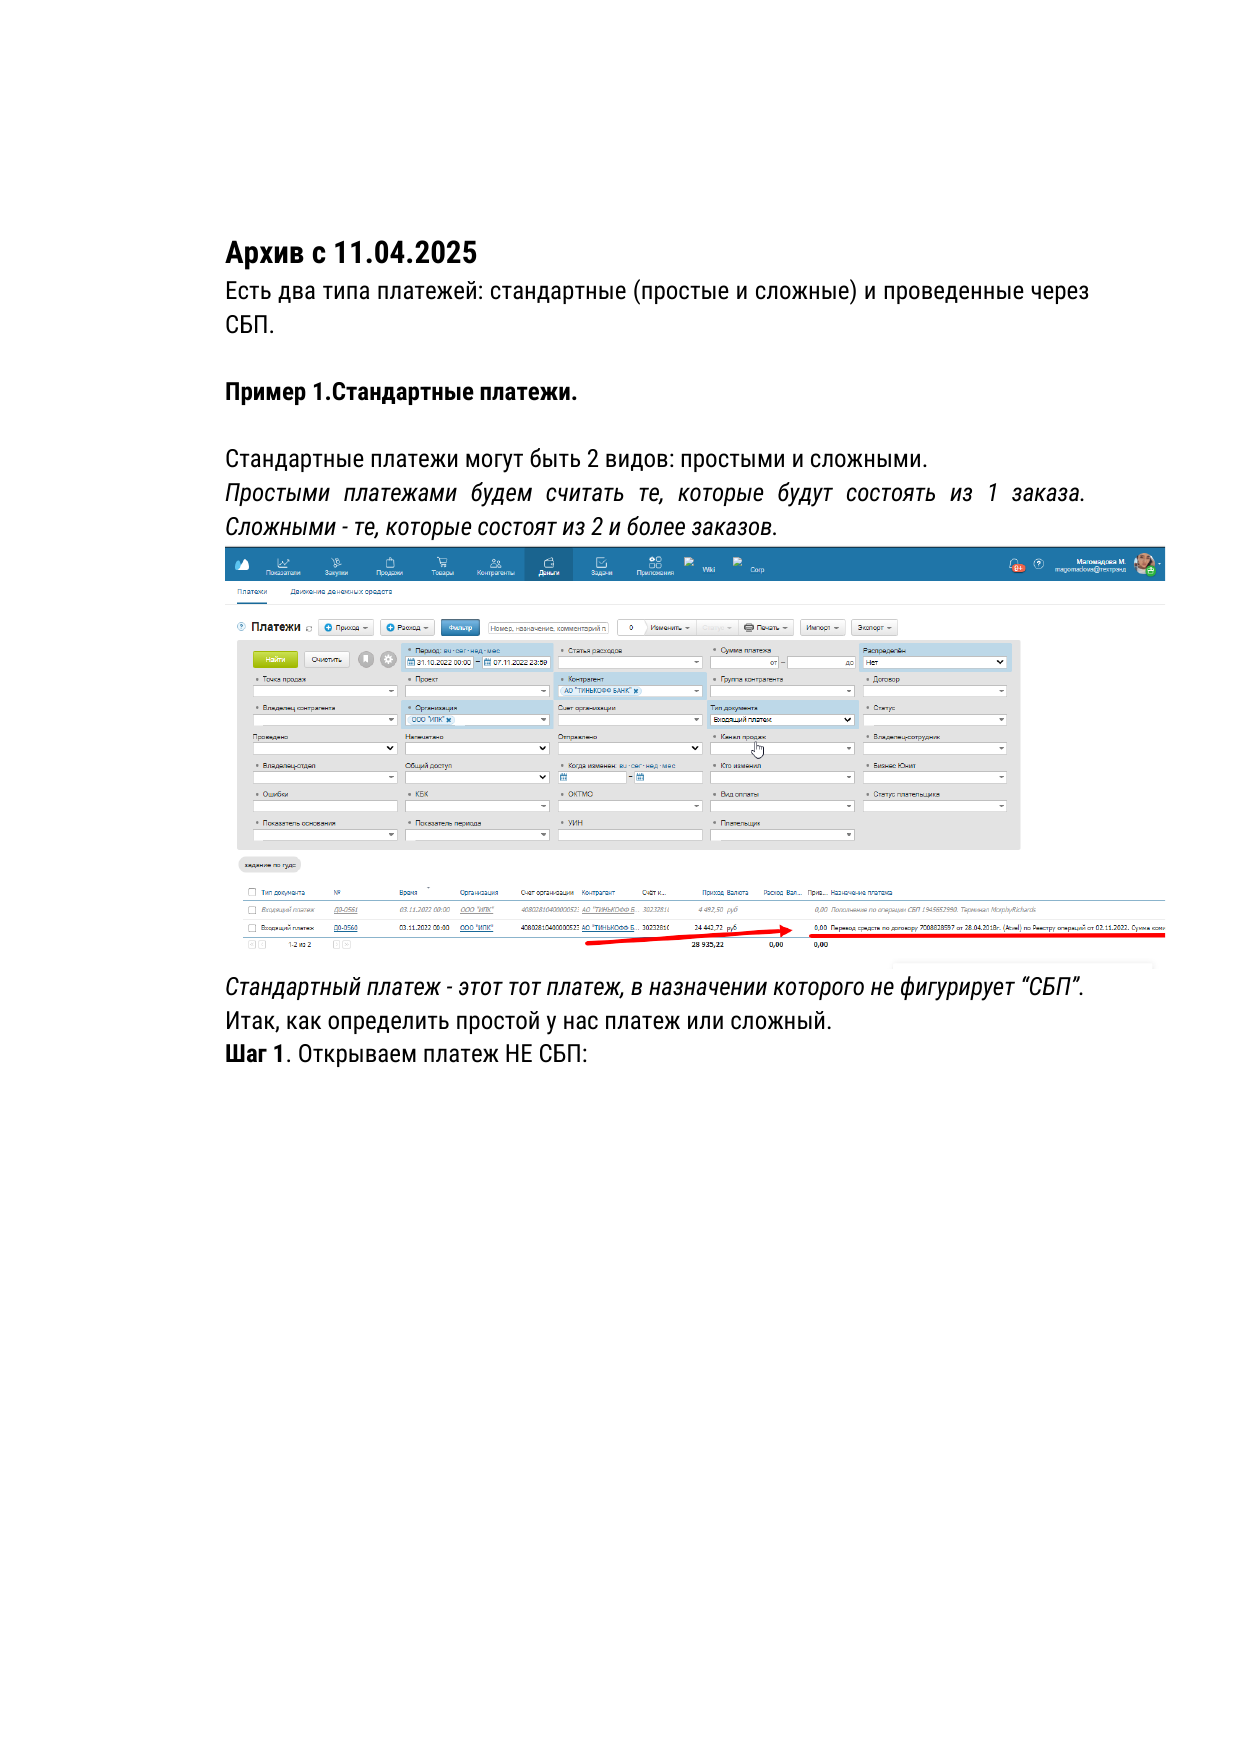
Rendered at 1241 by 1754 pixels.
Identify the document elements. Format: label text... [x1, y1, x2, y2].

picture [225, 545, 1166, 969]
text Есть два типа платежей: стандартные (простые и сложные) и проведенные через СБП. [225, 276, 1090, 339]
text Архив с 11.04.2025 [225, 234, 1090, 271]
text Пример 1.Стандартные платежи. [225, 377, 1090, 406]
text Простыми платежами будем считать те, которые будут состоять из 1 заказа. Сложными - те, которые состоят из 2 и более заказов. [225, 478, 1090, 541]
text Стандартный платеж - этот тот платеж, в назначении которого не фигурирует “СБП”. [225, 972, 1090, 1001]
text Шаг 1. Открываем платеж НЕ СБП: [225, 1039, 1090, 1069]
text Стандартные платежи могут быть 2 видов: простыми и сложными. [225, 444, 1090, 474]
text Итак, как определить простой у нас платеж или сложный. [225, 1006, 1090, 1035]
